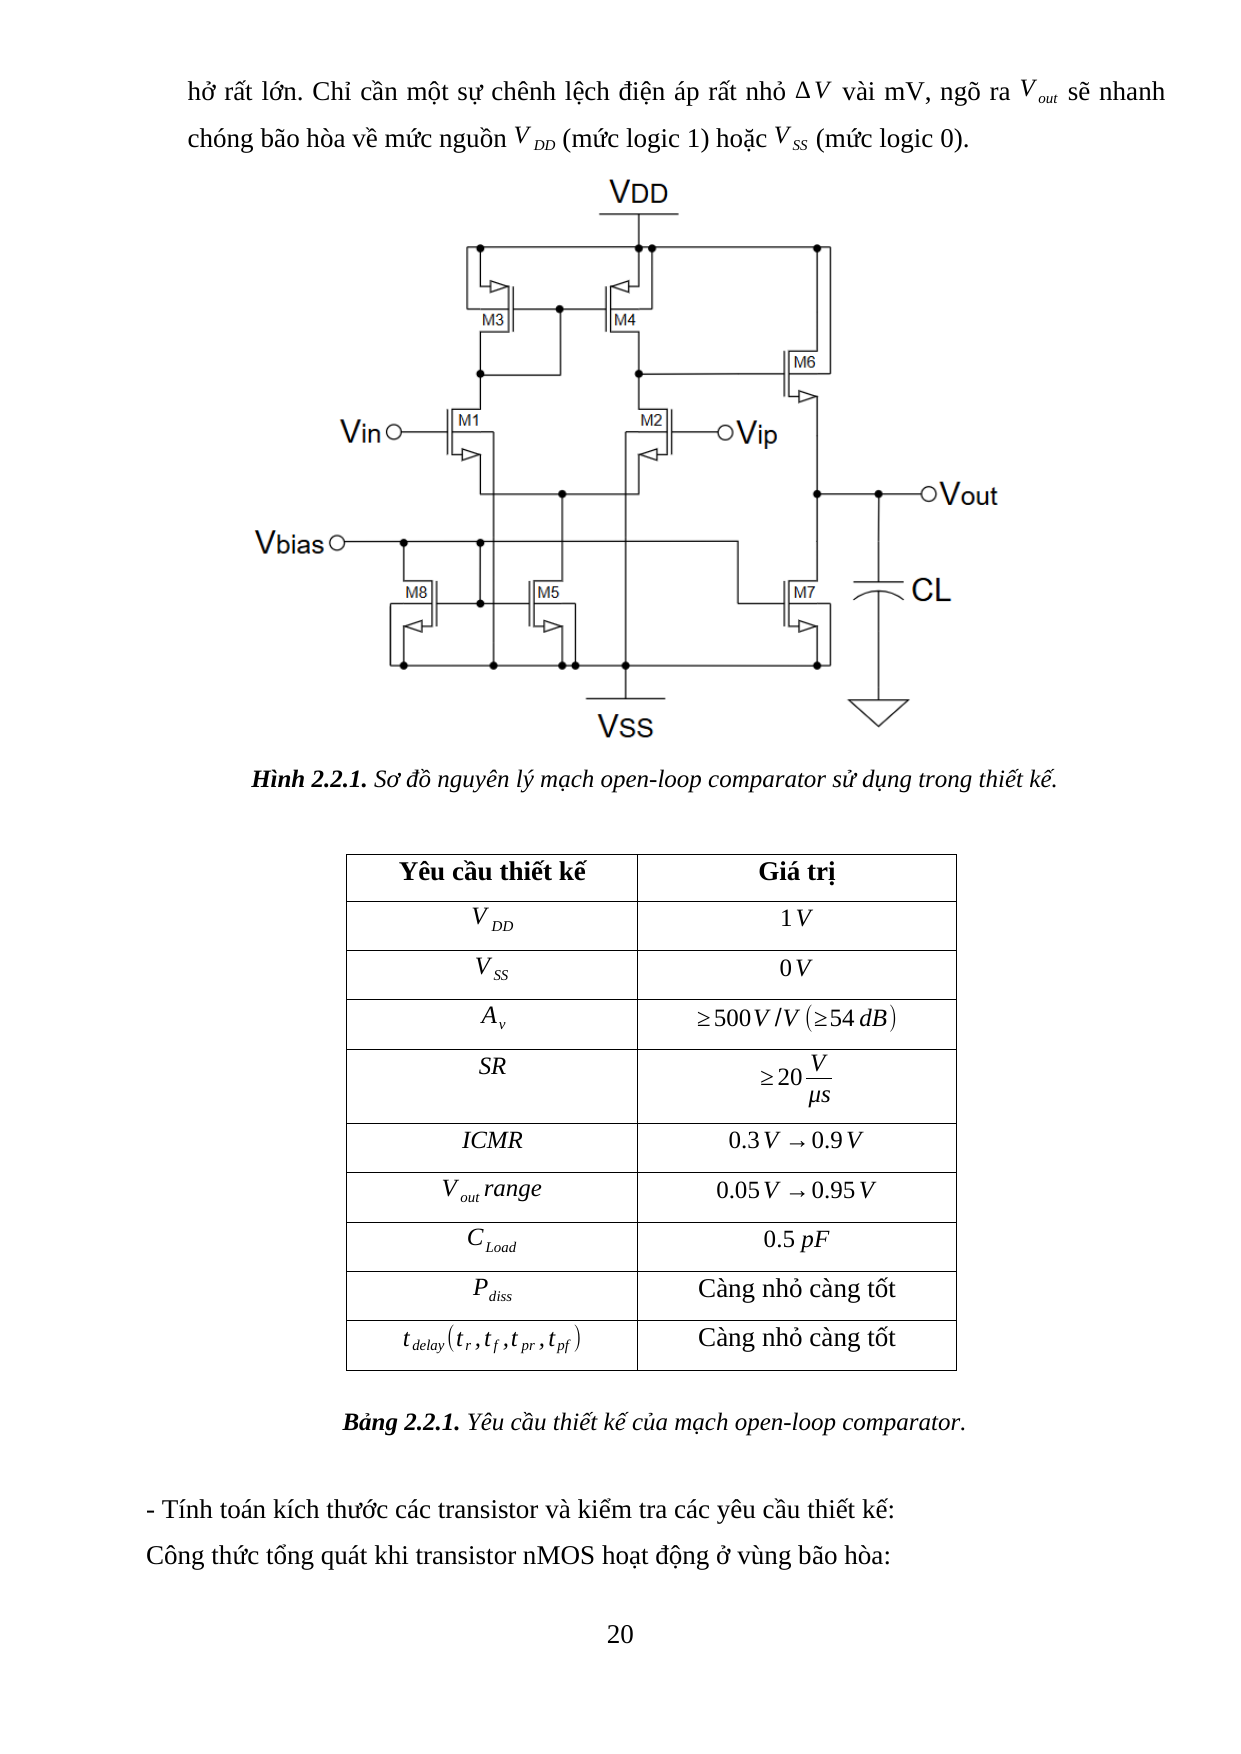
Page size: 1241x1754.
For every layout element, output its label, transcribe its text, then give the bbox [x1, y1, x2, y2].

table_header Giá trị [638, 855, 956, 901]
text Hình 2.2.1. Sơ đồ nguyên lý mạch open-loop comparator sử dụng trong thiết kế. [146, 764, 1165, 793]
table_cell [347, 951, 637, 999]
table_cell [347, 1173, 637, 1222]
text Bảng 2.2.1. Yêu cầu thiết kế của mạch open-loop comparator. [75, 1407, 1165, 1435]
table_cell Càng nhỏ càng tốt [638, 1272, 956, 1320]
table_cell [638, 951, 956, 999]
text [187, 75, 1165, 153]
text Công thức tổng quát khi transistor nMOS hoạt động ở vùng bão hòa: [146, 1539, 1165, 1571]
table_cell [638, 1000, 956, 1049]
table_cell [638, 1124, 956, 1172]
table_cell [347, 1124, 637, 1172]
table_cell [638, 1223, 956, 1271]
picture [237, 168, 1003, 749]
table_cell [347, 1223, 637, 1271]
table_cell [347, 902, 637, 950]
text - Tính toán kích thước các transistor và kiểm tra các yêu cầu thiết kế: [75, 1493, 1165, 1524]
table_cell [347, 1272, 637, 1320]
table_header Yêu cầu thiết kế [347, 855, 637, 901]
table_cell [638, 902, 956, 950]
table_cell [638, 1173, 956, 1222]
table_cell [638, 1050, 956, 1123]
table_cell [347, 1000, 637, 1049]
table_cell [347, 1321, 637, 1370]
table_cell [347, 1050, 637, 1123]
table_cell Càng nhỏ càng tốt [638, 1321, 956, 1370]
